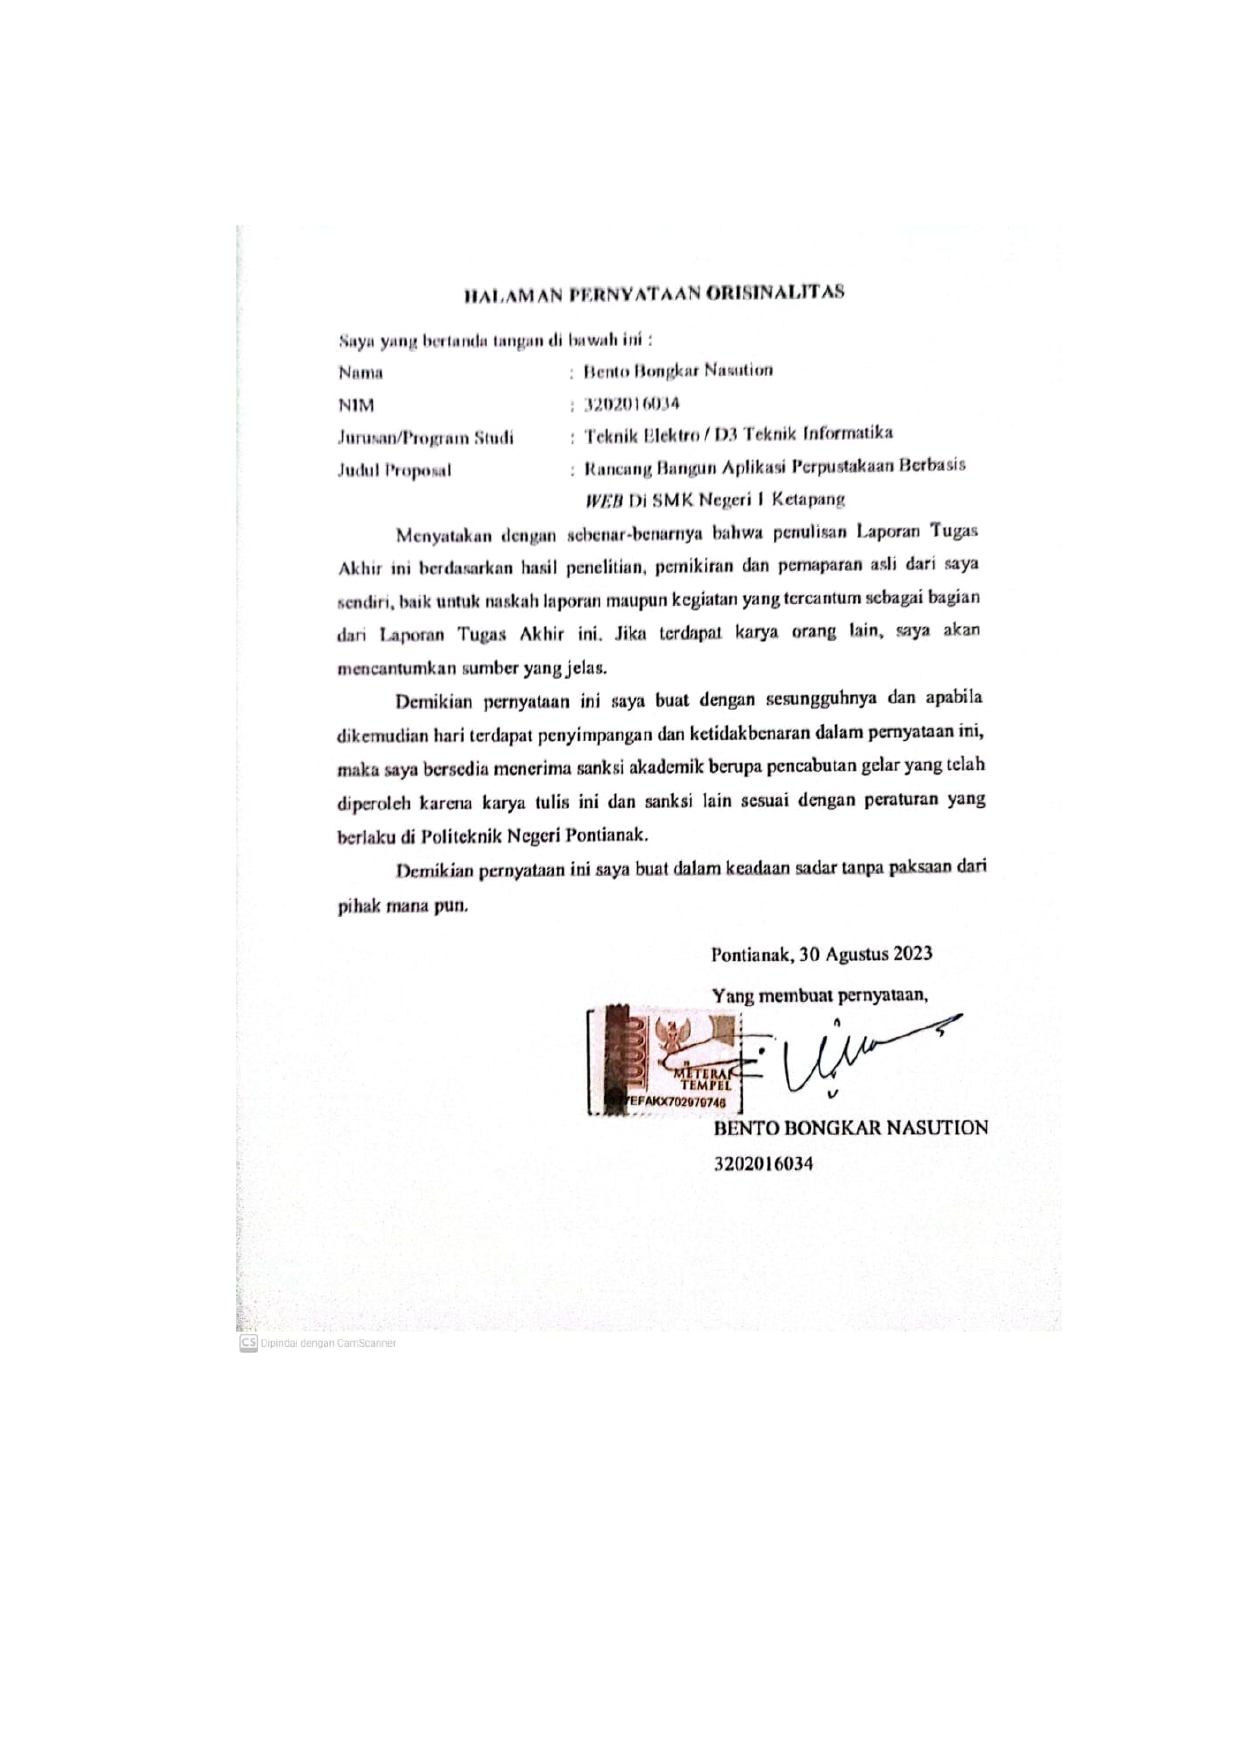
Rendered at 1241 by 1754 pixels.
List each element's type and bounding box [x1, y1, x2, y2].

picture [236, 225, 1062, 1355]
